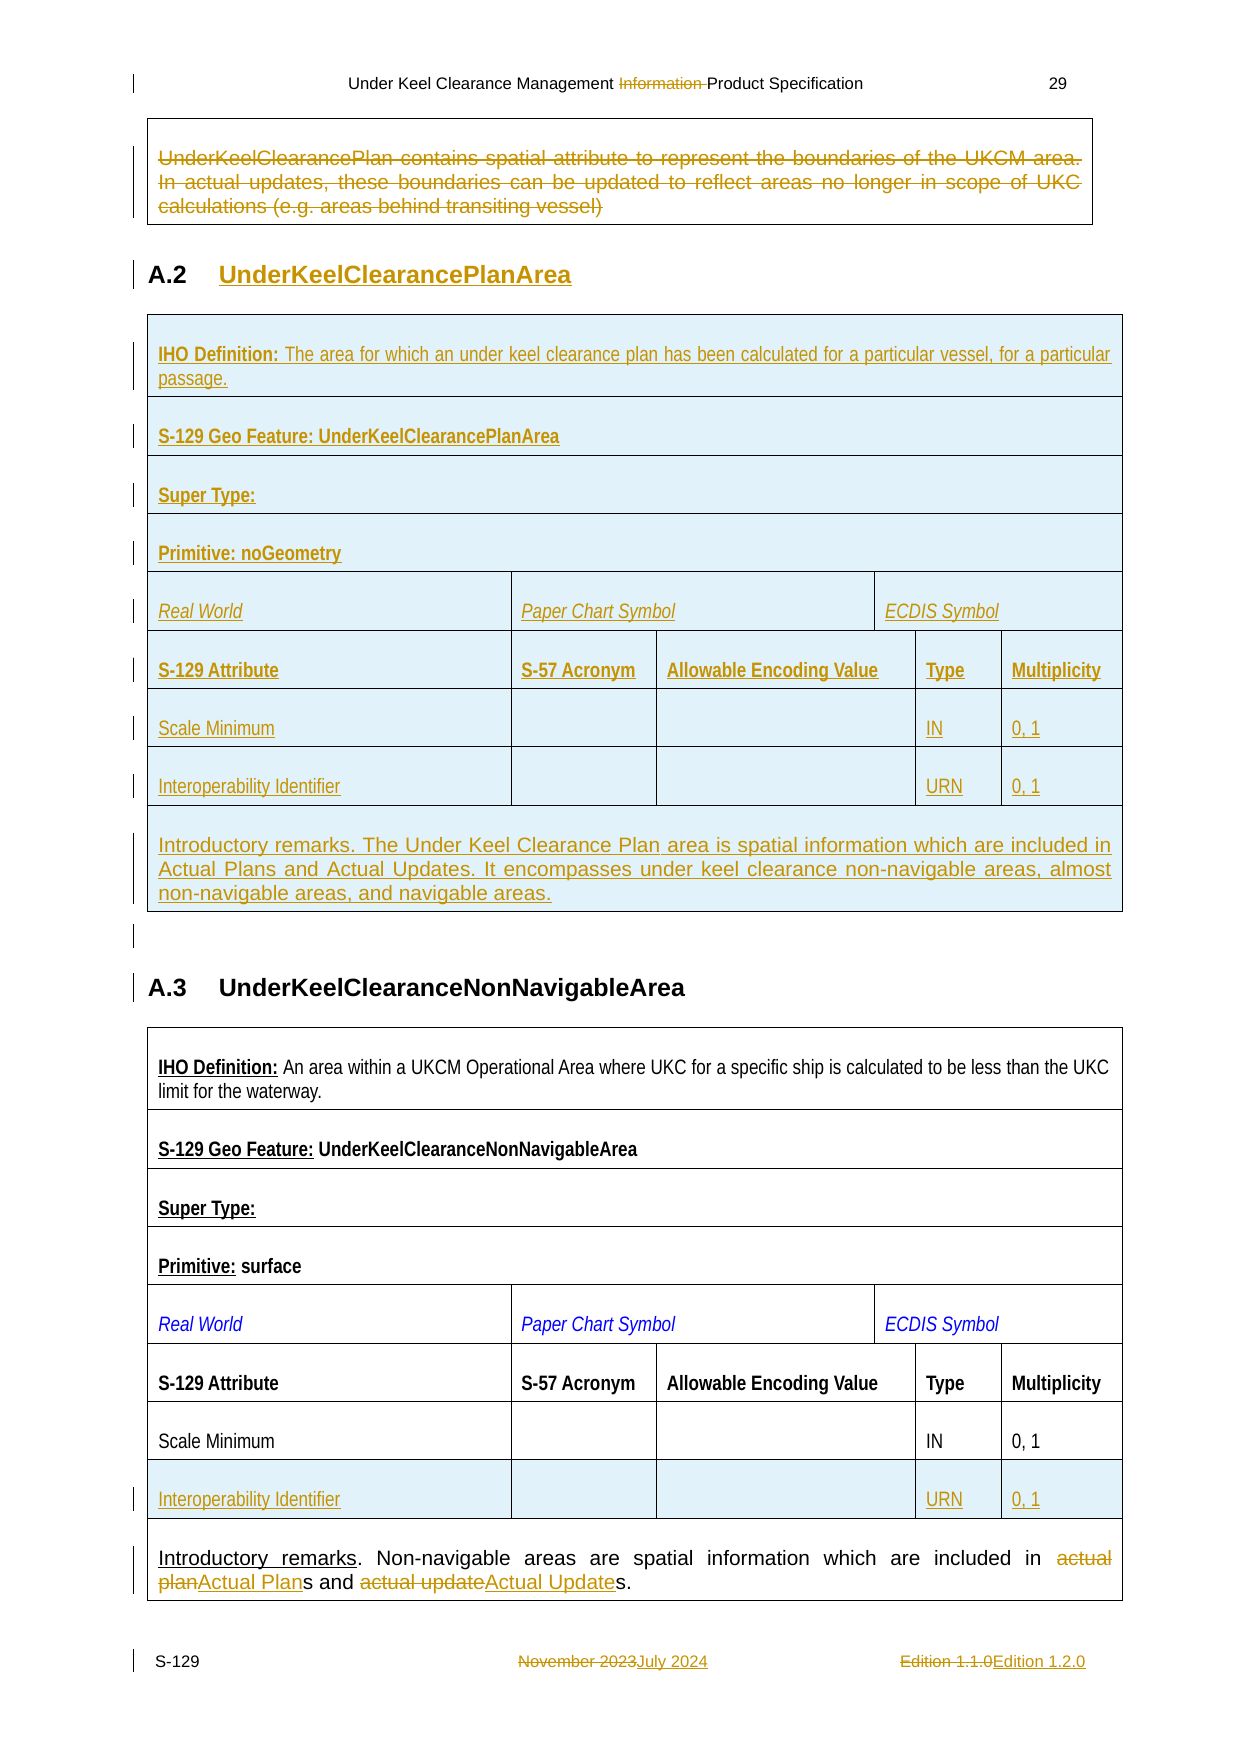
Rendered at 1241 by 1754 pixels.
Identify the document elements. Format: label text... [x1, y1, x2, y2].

table_cell Primitive: surface [148, 1227, 1122, 1284]
table_cell [512, 1402, 656, 1459]
table_cell S-129 Attribute [148, 1344, 511, 1401]
table_cell [657, 1402, 915, 1459]
table_cell S-57 Acronym [512, 1344, 656, 1401]
table_cell IN [916, 1402, 1001, 1459]
table_cell Real World [148, 1285, 511, 1343]
table_cell Allowable Encoding Value [657, 1344, 915, 1401]
text UnderKeelClearanceNonNavigableArea [148, 973, 1092, 1002]
table_cell Super Type: [148, 1169, 1122, 1226]
table_cell ECDIS Symbol [875, 1285, 1122, 1343]
table_cell Introductory remarks. Non-navigable areas are spatial information which are included in s and s. [148, 1519, 1122, 1600]
table_cell Type [916, 1344, 1001, 1401]
table_cell Paper Chart Symbol [512, 1285, 874, 1343]
table_cell 0, 1 [1002, 1402, 1122, 1459]
table_cell S-129 Geo Feature: UnderKeelClearanceNonNavigableArea [148, 1110, 1122, 1168]
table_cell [148, 119, 1092, 224]
table_header IHO Definition: An area within a UKCM Operational Area where UKC for a specific ship is calculated to be less than the UKC limit for the waterway. [148, 1028, 1122, 1109]
table_cell Multiplicity [1002, 1344, 1122, 1401]
table_cell Scale Minimum [148, 1402, 511, 1459]
